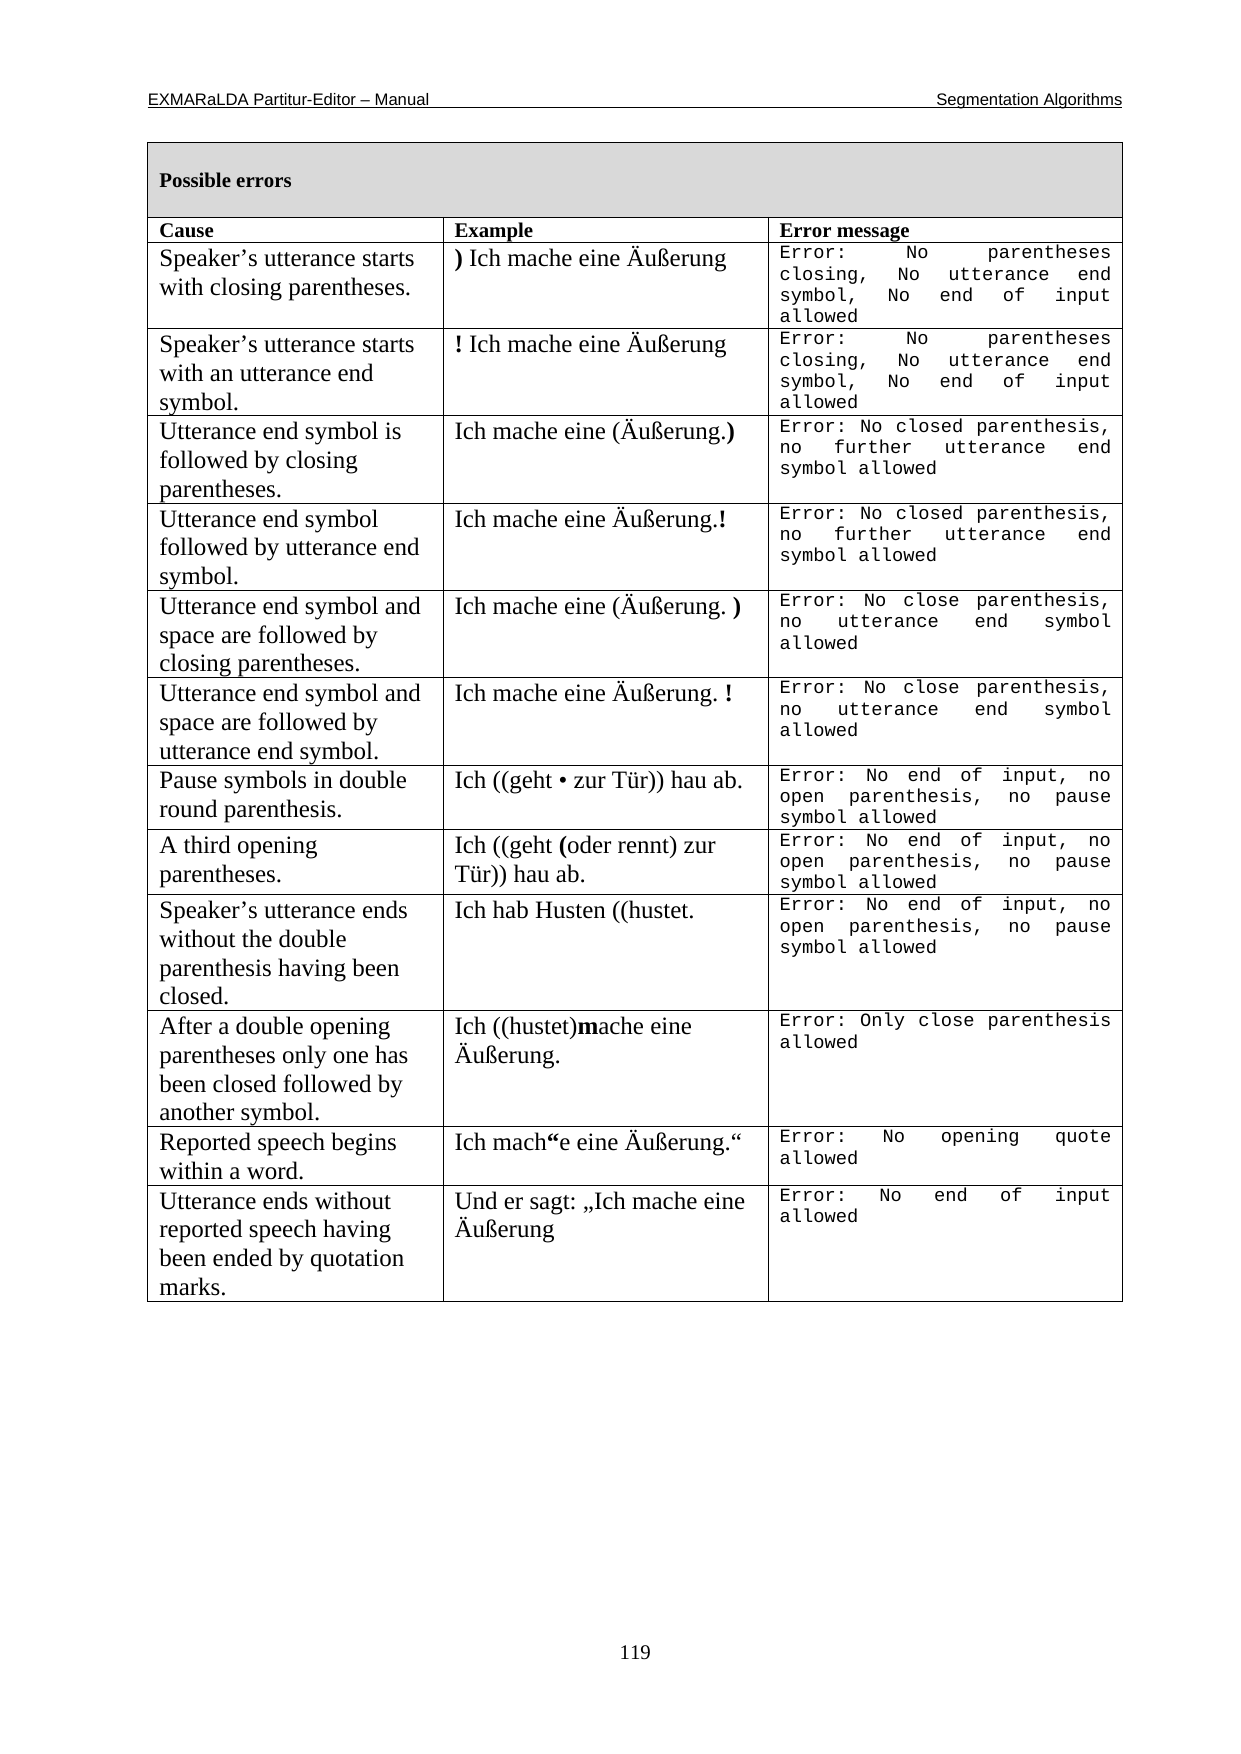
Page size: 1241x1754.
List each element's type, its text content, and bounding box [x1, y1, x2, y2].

table_cell After a double opening parentheses only one has been closed followed by another symbol. [148, 1011, 443, 1126]
table_cell Error: No close parenthesis, no utterance end symbol allowed [769, 591, 1122, 677]
table_cell Ich mache eine (Äußerung. ) [444, 591, 768, 677]
table_cell Error: No end of input, no open parenthesis, no pause symbol allowed [769, 895, 1122, 1010]
table_cell Error: No end of input, no open parenthesis, no pause symbol allowed [769, 766, 1122, 829]
table_cell Und er sagt: „Ich mache eine Äußerung [444, 1186, 768, 1301]
table_cell ! Ich mache eine Äußerung [444, 329, 768, 415]
table_cell Utterance end symbol followed by utterance end symbol. [148, 504, 443, 590]
table_cell Speaker’s utterance starts with an utterance end symbol. [148, 329, 443, 415]
table_cell Error: No end of input allowed [769, 1186, 1122, 1301]
table_cell Ich mache eine Äußerung.! [444, 504, 768, 590]
table_cell Error message [769, 218, 1122, 242]
table_header Possible errors [148, 143, 1122, 217]
table_cell Cause [148, 218, 443, 242]
table_cell Pause symbols in double round parenthesis. [148, 766, 443, 829]
table_cell Ich mache eine Äußerung. ! [444, 678, 768, 764]
table_cell A third opening parentheses. [148, 830, 443, 894]
table_cell Speaker’s utterance ends without the double parenthesis having been closed. [148, 895, 443, 1010]
table_cell Error: No end of input, no open parenthesis, no pause symbol allowed [769, 830, 1122, 894]
table_cell Utterance ends without reported speech having been ended by quotation marks. [148, 1186, 443, 1301]
table_cell Utterance end symbol and space are followed by closing parentheses. [148, 591, 443, 677]
table_cell Speaker’s utterance starts with closing parentheses. [148, 243, 443, 328]
table_cell Error: No parentheses closing, No utterance end symbol, No end of input allowed [769, 329, 1122, 415]
table_cell Error: No parentheses closing, No utterance end symbol, No end of input allowed [769, 243, 1122, 328]
table_cell Error: No opening quote allowed [769, 1127, 1122, 1185]
table_cell Ich ((hustet)mache eine Äußerung. [444, 1011, 768, 1126]
table_cell ) Ich mache eine Äußerung [444, 243, 768, 328]
table_cell Ich mach“e eine Äußerung.“ [444, 1127, 768, 1185]
table_cell Example [444, 218, 768, 242]
table_cell Error: No close parenthesis, no utterance end symbol allowed [769, 678, 1122, 764]
table_cell Ich hab Husten ((hustet. [444, 895, 768, 1010]
table_cell Error: Only close parenthesis allowed [769, 1011, 1122, 1126]
table_cell Reported speech begins within a word. [148, 1127, 443, 1185]
table_cell Utterance end symbol is followed by closing parentheses. [148, 416, 443, 503]
table_cell Ich mache eine (Äußerung.) [444, 416, 768, 503]
table_cell Error: No closed parenthesis, no further utterance end symbol allowed [769, 504, 1122, 590]
table_cell Ich ((geht (oder rennt) zur Tür)) hau ab. [444, 830, 768, 894]
table_cell Error: No closed parenthesis, no further utterance end symbol allowed [769, 416, 1122, 503]
table_cell Ich ((geht • zur Tür)) hau ab. [444, 766, 768, 829]
table_cell Utterance end symbol and space are followed by utterance end symbol. [148, 678, 443, 764]
